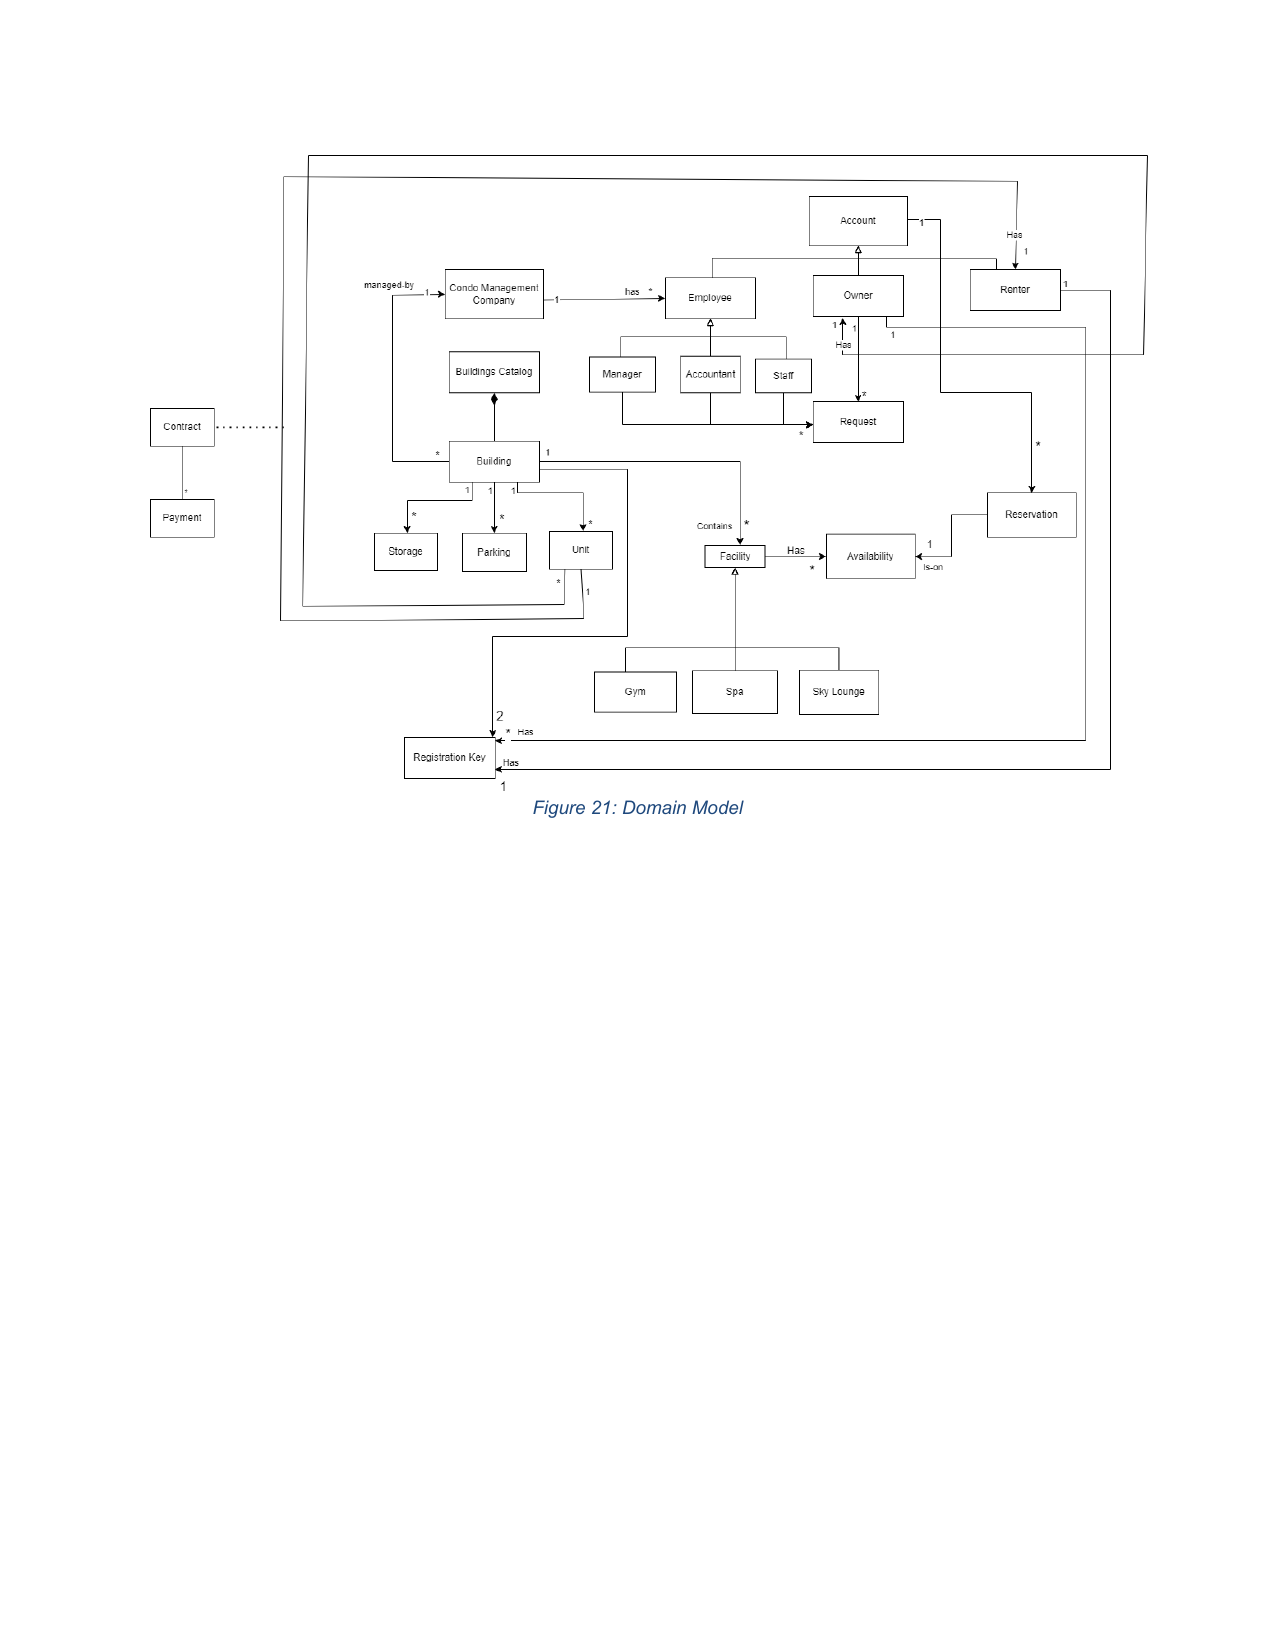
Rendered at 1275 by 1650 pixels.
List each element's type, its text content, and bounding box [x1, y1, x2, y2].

picture [150, 150, 1155, 794]
text Figure 21: Domain Model [150, 797, 1125, 819]
